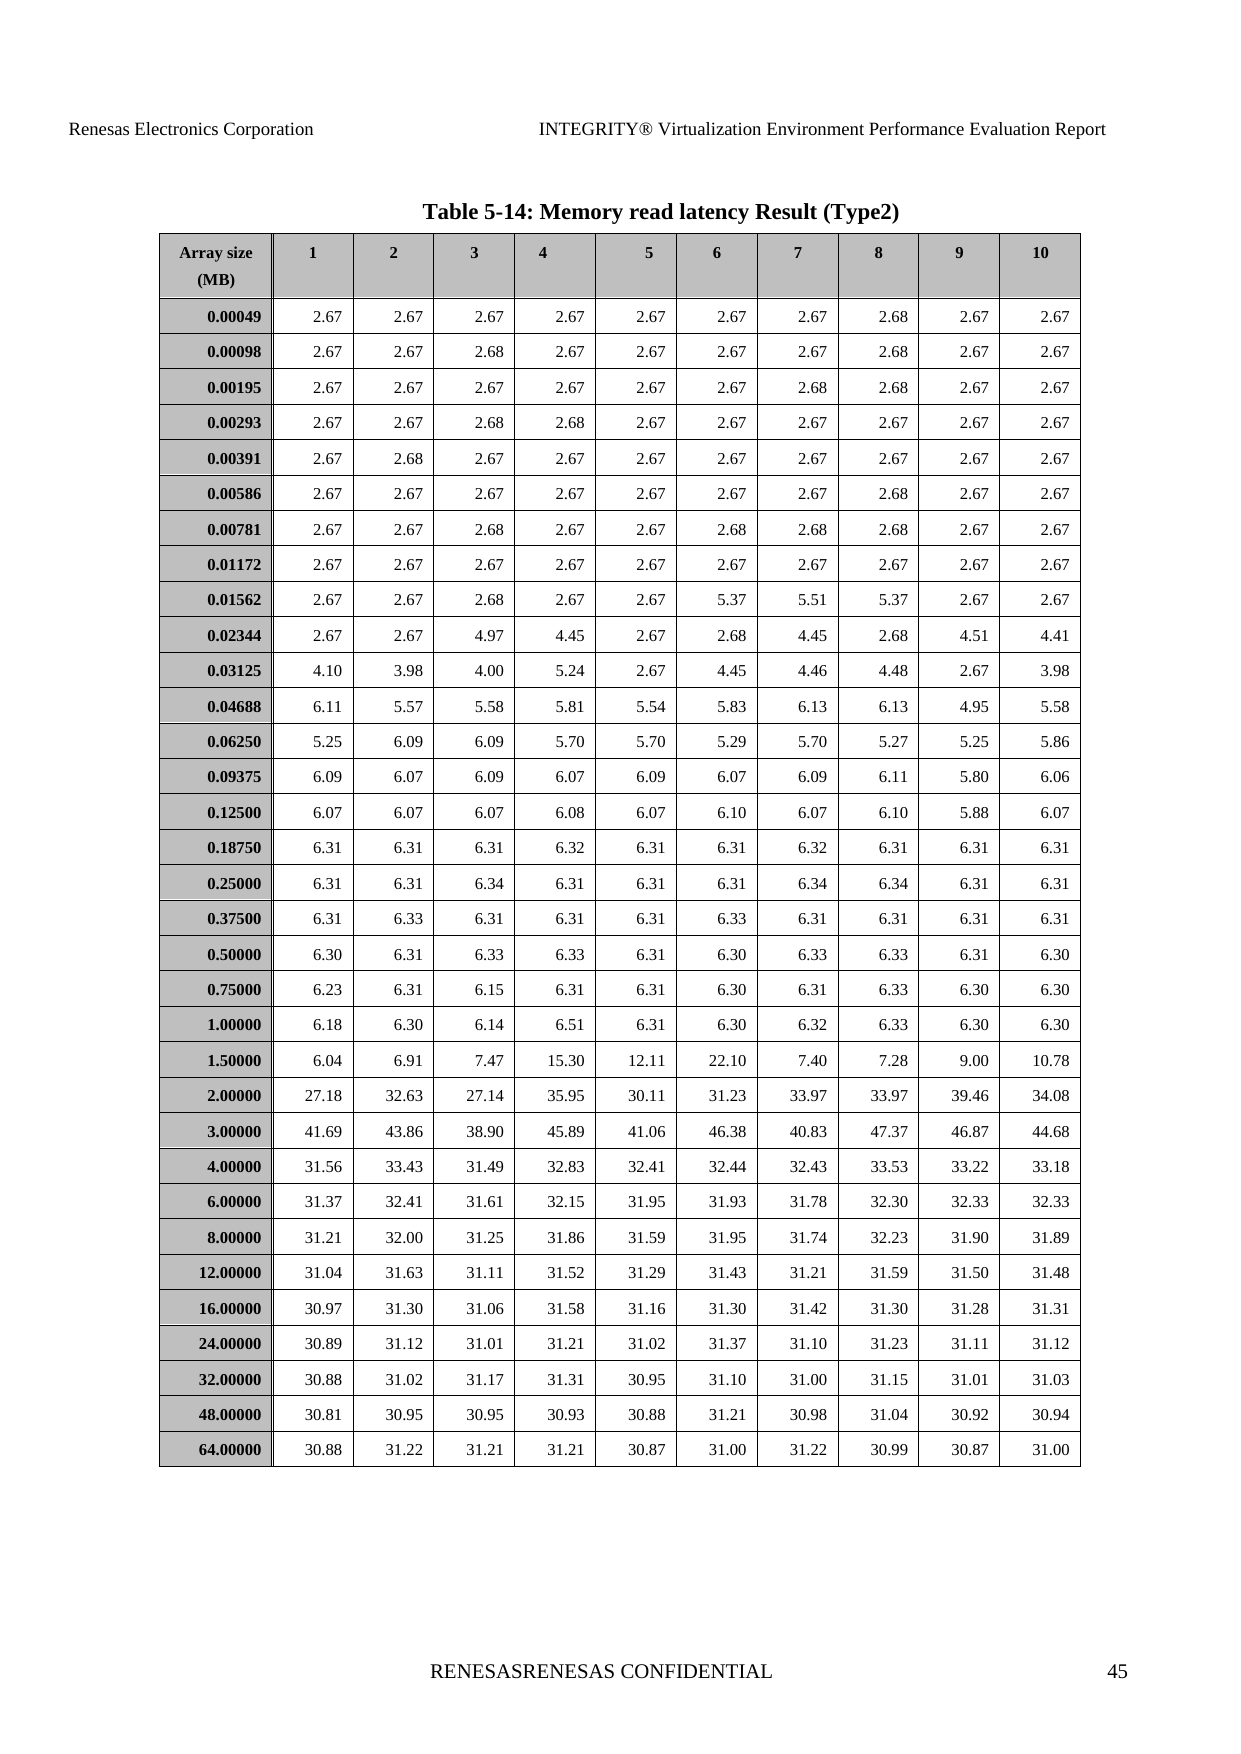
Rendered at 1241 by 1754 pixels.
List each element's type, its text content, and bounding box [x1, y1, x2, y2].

table_cell 33.22 [919, 1149, 999, 1183]
table_cell 2.67 [1000, 299, 1080, 333]
table_cell 2.67 [274, 582, 353, 616]
table_cell 31.58 [515, 1290, 595, 1324]
table_cell 24.00000 [160, 1326, 271, 1360]
table_cell 2.68 [758, 511, 838, 545]
table_cell 31.30 [839, 1290, 918, 1324]
table_cell 2.68 [434, 405, 514, 439]
table_cell 33.97 [758, 1078, 838, 1112]
table_cell 32.15 [515, 1184, 595, 1218]
table_cell 5.57 [354, 688, 433, 722]
table_cell 39.46 [919, 1078, 999, 1112]
table_cell 6.07 [354, 794, 433, 829]
table_cell 31.63 [354, 1255, 433, 1289]
table_cell 31.49 [434, 1149, 514, 1183]
table_cell 6.30 [677, 936, 757, 970]
table_cell 6.31 [434, 830, 514, 864]
table_cell 2.67 [354, 334, 433, 368]
table_cell 0.25000 [160, 865, 271, 899]
table_cell 31.30 [354, 1290, 433, 1324]
table_cell 2.67 [919, 369, 999, 404]
table_cell 6.31 [596, 865, 676, 899]
table_cell 43.86 [354, 1113, 433, 1147]
table_cell 30.88 [596, 1396, 676, 1431]
table_cell 2.67 [919, 546, 999, 581]
table_cell 2.67 [758, 405, 838, 439]
table_cell 31.74 [758, 1219, 838, 1254]
table_cell 41.69 [274, 1113, 353, 1147]
table_cell 31.21 [515, 1326, 595, 1360]
table_cell 6.11 [839, 759, 918, 793]
table_cell 2.67 [354, 511, 433, 545]
table_cell 32.43 [758, 1149, 838, 1183]
table_cell 2.67 [758, 440, 838, 474]
table_cell 2.67 [274, 440, 353, 474]
table_cell 5.70 [758, 724, 838, 758]
table_cell 0.00195 [160, 369, 271, 404]
table_cell 6.31 [919, 865, 999, 899]
table_cell 2.67 [677, 440, 757, 474]
table_cell 6.07 [274, 794, 353, 829]
table_cell 31.02 [596, 1326, 676, 1360]
table_cell 31.30 [677, 1290, 757, 1324]
table_cell 5.27 [839, 724, 918, 758]
table_cell 2.67 [1000, 334, 1080, 368]
table_cell 44.68 [1000, 1113, 1080, 1147]
table_cell 31.21 [677, 1396, 757, 1431]
table_cell 2.67 [677, 546, 757, 581]
table_cell 31.17 [434, 1361, 514, 1395]
table_cell 31.22 [758, 1432, 838, 1466]
table_cell 38.90 [434, 1113, 514, 1147]
table_cell 6.31 [677, 830, 757, 864]
table_cell 31.28 [919, 1290, 999, 1324]
table_header 5 [596, 234, 676, 297]
table_cell 2.67 [596, 369, 676, 404]
table_cell 2.67 [677, 476, 757, 510]
table_header 7 [758, 234, 838, 297]
table_cell 2.67 [758, 476, 838, 510]
table_cell 31.86 [515, 1219, 595, 1254]
table_cell 6.31 [515, 865, 595, 899]
table_header 9 [919, 234, 999, 297]
table_cell 2.68 [839, 476, 918, 510]
table_cell 0.00293 [160, 405, 271, 439]
table_cell 2.68 [515, 405, 595, 439]
table_cell 2.67 [596, 405, 676, 439]
table_cell 2.68 [839, 334, 918, 368]
table_cell 6.14 [434, 1007, 514, 1041]
table_cell 31.37 [274, 1184, 353, 1218]
table_cell 2.67 [1000, 405, 1080, 439]
table_cell 2.68 [758, 369, 838, 404]
table_cell 31.00 [677, 1432, 757, 1466]
table_cell 31.42 [758, 1290, 838, 1324]
table_cell 2.00000 [160, 1078, 271, 1112]
table_cell 41.06 [596, 1113, 676, 1147]
table_cell 31.00 [758, 1361, 838, 1395]
table_cell 0.37500 [160, 901, 271, 935]
text Table 5-: Memory read latency Result (Type2) [194, 198, 1128, 225]
table_cell 4.10 [274, 653, 353, 687]
table_cell 4.45 [515, 617, 595, 652]
table_cell 31.23 [677, 1078, 757, 1112]
table_cell 6.09 [758, 759, 838, 793]
table_cell 33.97 [839, 1078, 918, 1112]
table_cell 6.31 [596, 936, 676, 970]
table_cell 32.00 [354, 1219, 433, 1254]
table_cell 0.03125 [160, 653, 271, 687]
table_cell 2.67 [758, 334, 838, 368]
table_cell 5.29 [677, 724, 757, 758]
table_cell 6.31 [596, 830, 676, 864]
table_cell 30.87 [596, 1432, 676, 1466]
table_cell 2.67 [434, 369, 514, 404]
table_cell 3.98 [354, 653, 433, 687]
table_cell 6.30 [1000, 936, 1080, 970]
table_cell 2.67 [515, 582, 595, 616]
table_cell 6.33 [515, 936, 595, 970]
table_cell 2.67 [758, 546, 838, 581]
table_cell 6.30 [354, 1007, 433, 1041]
table_cell 31.00 [1000, 1432, 1080, 1466]
table_cell 31.31 [1000, 1290, 1080, 1324]
table_cell 2.67 [434, 476, 514, 510]
table_cell 6.31 [839, 901, 918, 935]
table_cell 5.81 [515, 688, 595, 722]
table_cell 31.11 [434, 1255, 514, 1289]
table_cell 31.50 [919, 1255, 999, 1289]
table_cell 30.88 [274, 1432, 353, 1466]
table_cell 6.07 [354, 759, 433, 793]
table_cell 32.00000 [160, 1361, 271, 1395]
table_cell 31.23 [839, 1326, 918, 1360]
table_cell 5.37 [677, 582, 757, 616]
table_cell 31.90 [919, 1219, 999, 1254]
table_cell 2.68 [839, 617, 918, 652]
table_cell 6.33 [354, 901, 433, 935]
table_cell 32.44 [677, 1149, 757, 1183]
table_cell 6.31 [354, 936, 433, 970]
table_cell 31.21 [274, 1219, 353, 1254]
table_cell 31.01 [434, 1326, 514, 1360]
table_cell 2.67 [677, 369, 757, 404]
table_cell 2.67 [677, 299, 757, 333]
table_cell 2.67 [919, 511, 999, 545]
table_cell 6.31 [919, 901, 999, 935]
table_cell 1.00000 [160, 1007, 271, 1041]
table_cell 46.38 [677, 1113, 757, 1147]
table_cell 2.67 [919, 440, 999, 474]
table_cell 6.30 [1000, 1007, 1080, 1041]
table_cell 31.12 [354, 1326, 433, 1360]
table_cell 6.15 [434, 971, 514, 1006]
table_cell 31.56 [274, 1149, 353, 1183]
table_cell 2.67 [274, 617, 353, 652]
table_cell 0.02344 [160, 617, 271, 652]
table_cell 6.09 [434, 724, 514, 758]
table_cell 9.00 [919, 1042, 999, 1077]
table_cell 2.67 [919, 476, 999, 510]
table_cell 6.91 [354, 1042, 433, 1077]
table_cell 2.67 [434, 546, 514, 581]
table_cell 6.13 [839, 688, 918, 722]
table_cell 4.00000 [160, 1149, 271, 1183]
table_cell 31.11 [919, 1326, 999, 1360]
table_cell 31.03 [1000, 1361, 1080, 1395]
table_header 1 [274, 234, 353, 297]
table_cell 6.31 [1000, 865, 1080, 899]
table_cell 2.67 [515, 546, 595, 581]
table_cell 31.10 [677, 1361, 757, 1395]
table_cell 2.67 [919, 653, 999, 687]
table_cell 5.80 [919, 759, 999, 793]
table_cell 12.00000 [160, 1255, 271, 1289]
table_cell 0.00049 [160, 299, 271, 333]
table_cell 46.87 [919, 1113, 999, 1147]
table_header 3 [434, 234, 514, 297]
table_cell 2.68 [839, 299, 918, 333]
table_cell 5.25 [274, 724, 353, 758]
table_cell 22.10 [677, 1042, 757, 1077]
table_cell 31.04 [274, 1255, 353, 1289]
table_cell 6.18 [274, 1007, 353, 1041]
table_cell 2.67 [596, 440, 676, 474]
table_cell 47.37 [839, 1113, 918, 1147]
table_cell 2.68 [677, 617, 757, 652]
table_header 6 [677, 234, 757, 297]
table_cell 64.00000 [160, 1432, 271, 1466]
table_cell 3.98 [1000, 653, 1080, 687]
table_cell 2.67 [274, 299, 353, 333]
table_cell 2.67 [354, 546, 433, 581]
table_cell 4.48 [839, 653, 918, 687]
table_cell 31.10 [758, 1326, 838, 1360]
table_cell 31.21 [758, 1255, 838, 1289]
table_cell 32.30 [839, 1184, 918, 1218]
table_cell 31.52 [515, 1255, 595, 1289]
table_cell 6.31 [677, 865, 757, 899]
table_cell 6.31 [596, 971, 676, 1006]
table_cell 2.67 [515, 334, 595, 368]
table_cell 6.07 [1000, 794, 1080, 829]
table_cell 5.25 [919, 724, 999, 758]
table_cell 2.67 [354, 617, 433, 652]
table_cell 0.75000 [160, 971, 271, 1006]
table_cell 6.31 [434, 901, 514, 935]
table_cell 6.31 [919, 936, 999, 970]
table_cell 2.67 [354, 369, 433, 404]
table_cell 5.54 [596, 688, 676, 722]
table_cell 2.67 [919, 334, 999, 368]
table_cell 6.30 [677, 971, 757, 1006]
table_cell 2.68 [434, 511, 514, 545]
table_header Array size (MB) [160, 234, 271, 297]
table_cell 6.07 [515, 759, 595, 793]
table_cell 32.23 [839, 1219, 918, 1254]
table_cell 6.10 [677, 794, 757, 829]
table_cell 30.11 [596, 1078, 676, 1112]
table_cell 31.02 [354, 1361, 433, 1395]
table_cell 4.97 [434, 617, 514, 652]
table_cell 6.10 [839, 794, 918, 829]
table_cell 6.31 [758, 971, 838, 1006]
table_cell 30.89 [274, 1326, 353, 1360]
table_cell 6.33 [839, 936, 918, 970]
table_cell 5.83 [677, 688, 757, 722]
table_cell 6.33 [839, 1007, 918, 1041]
table_cell 6.31 [274, 865, 353, 899]
table_cell 2.67 [1000, 476, 1080, 510]
table_cell 5.58 [434, 688, 514, 722]
table_cell 6.09 [434, 759, 514, 793]
table_cell 6.34 [758, 865, 838, 899]
table_cell 2.68 [677, 511, 757, 545]
table_cell 6.07 [596, 794, 676, 829]
table_cell 2.67 [515, 369, 595, 404]
table_cell 7.40 [758, 1042, 838, 1077]
table_cell 2.68 [354, 440, 433, 474]
table_cell 6.33 [434, 936, 514, 970]
table_cell 32.33 [1000, 1184, 1080, 1218]
table_cell 6.31 [1000, 830, 1080, 864]
table_cell 2.67 [515, 299, 595, 333]
table_cell 2.67 [1000, 546, 1080, 581]
table_cell 5.37 [839, 582, 918, 616]
table_cell 6.31 [515, 901, 595, 935]
table_cell 2.67 [839, 546, 918, 581]
table_cell 6.34 [434, 865, 514, 899]
table_header 2 [354, 234, 433, 297]
table_cell 3.00000 [160, 1113, 271, 1147]
table_cell 2.67 [274, 334, 353, 368]
table_cell 6.09 [274, 759, 353, 793]
table_cell 40.83 [758, 1113, 838, 1147]
table_cell 30.92 [919, 1396, 999, 1431]
table_cell 31.89 [1000, 1219, 1080, 1254]
table_cell 6.33 [758, 936, 838, 970]
table_cell 4.41 [1000, 617, 1080, 652]
table_cell 31.16 [596, 1290, 676, 1324]
table_cell 30.98 [758, 1396, 838, 1431]
table_cell 31.95 [596, 1184, 676, 1218]
table_cell 2.67 [839, 440, 918, 474]
table_cell 0.01562 [160, 582, 271, 616]
table_cell 6.34 [839, 865, 918, 899]
table_cell 0.50000 [160, 936, 271, 970]
table_cell 6.33 [839, 971, 918, 1006]
table_cell 6.31 [354, 971, 433, 1006]
table_cell 6.31 [596, 901, 676, 935]
table_cell 30.94 [1000, 1396, 1080, 1431]
table_cell 27.14 [434, 1078, 514, 1112]
table_cell 6.09 [596, 759, 676, 793]
table_cell 31.59 [839, 1255, 918, 1289]
table_cell 27.18 [274, 1078, 353, 1112]
table_cell 2.67 [274, 476, 353, 510]
table_cell 30.93 [515, 1396, 595, 1431]
table_cell 10.78 [1000, 1042, 1080, 1077]
table_cell 6.32 [515, 830, 595, 864]
table_cell 2.67 [596, 582, 676, 616]
table_cell 5.51 [758, 582, 838, 616]
table_cell 0.00781 [160, 511, 271, 545]
table_cell 2.68 [839, 511, 918, 545]
table_cell 6.23 [274, 971, 353, 1006]
table_cell 31.29 [596, 1255, 676, 1289]
table_cell 30.97 [274, 1290, 353, 1324]
table_cell 32.41 [596, 1149, 676, 1183]
table_cell 6.30 [919, 1007, 999, 1041]
table_cell 0.00098 [160, 334, 271, 368]
table_cell 4.45 [758, 617, 838, 652]
table_cell 2.67 [515, 511, 595, 545]
table_cell 6.09 [354, 724, 433, 758]
table_cell 4.95 [919, 688, 999, 722]
table_cell 6.31 [758, 901, 838, 935]
table_cell 2.67 [1000, 369, 1080, 404]
table_cell 2.67 [677, 405, 757, 439]
table_cell 0.06250 [160, 724, 271, 758]
table_cell 6.07 [758, 794, 838, 829]
table_cell 2.67 [354, 405, 433, 439]
table_cell 35.95 [515, 1078, 595, 1112]
table_cell 31.22 [354, 1432, 433, 1466]
table_cell 2.67 [596, 617, 676, 652]
table_cell 2.67 [1000, 440, 1080, 474]
table_cell 6.32 [758, 1007, 838, 1041]
table_cell 6.31 [596, 1007, 676, 1041]
table_header 10 [1000, 234, 1080, 297]
table_cell 31.15 [839, 1361, 918, 1395]
table_cell 6.31 [354, 865, 433, 899]
table_cell 33.43 [354, 1149, 433, 1183]
table_cell 0.00391 [160, 440, 271, 474]
table_cell 48.00000 [160, 1396, 271, 1431]
table_cell 30.99 [839, 1432, 918, 1466]
table_cell 6.13 [758, 688, 838, 722]
table_cell 31.37 [677, 1326, 757, 1360]
table_cell 6.07 [677, 759, 757, 793]
table_cell 32.83 [515, 1149, 595, 1183]
table_cell 2.68 [434, 334, 514, 368]
table_cell 6.31 [354, 830, 433, 864]
table_cell 6.06 [1000, 759, 1080, 793]
table_cell 4.00 [434, 653, 514, 687]
table_cell 5.70 [515, 724, 595, 758]
table_cell 6.31 [274, 830, 353, 864]
table_cell 6.31 [919, 830, 999, 864]
table_cell 31.21 [515, 1432, 595, 1466]
table_cell 31.93 [677, 1184, 757, 1218]
table_cell 2.67 [274, 369, 353, 404]
table_cell 2.67 [1000, 511, 1080, 545]
table_cell 30.81 [274, 1396, 353, 1431]
table_cell 2.67 [919, 582, 999, 616]
table_cell 7.28 [839, 1042, 918, 1077]
table_header 4 [515, 234, 595, 297]
table_cell 6.31 [515, 971, 595, 1006]
table_cell 6.08 [515, 794, 595, 829]
table_cell 31.21 [434, 1432, 514, 1466]
table_cell 6.04 [274, 1042, 353, 1077]
table_cell 0.04688 [160, 688, 271, 722]
table_cell 31.43 [677, 1255, 757, 1289]
table_cell 2.67 [1000, 582, 1080, 616]
table_cell 6.31 [1000, 901, 1080, 935]
table_cell 31.04 [839, 1396, 918, 1431]
table_cell 2.67 [596, 476, 676, 510]
table_cell 2.67 [274, 546, 353, 581]
table_cell 2.67 [596, 334, 676, 368]
table_cell 15.30 [515, 1042, 595, 1077]
table_cell 6.31 [274, 901, 353, 935]
table_cell 2.67 [596, 299, 676, 333]
table_cell 31.78 [758, 1184, 838, 1218]
table_cell 2.67 [354, 582, 433, 616]
table_cell 6.30 [1000, 971, 1080, 1006]
table_cell 34.08 [1000, 1078, 1080, 1112]
table_cell 30.95 [596, 1361, 676, 1395]
table_cell 7.47 [434, 1042, 514, 1077]
table_cell 31.31 [515, 1361, 595, 1395]
table_cell 31.12 [1000, 1326, 1080, 1360]
table_cell 5.88 [919, 794, 999, 829]
table_cell 4.45 [677, 653, 757, 687]
table_cell 12.11 [596, 1042, 676, 1077]
table_cell 2.67 [758, 299, 838, 333]
table_cell 2.67 [596, 653, 676, 687]
table_cell 6.30 [677, 1007, 757, 1041]
table_cell 31.01 [919, 1361, 999, 1395]
table_cell 2.67 [434, 440, 514, 474]
table_cell 4.51 [919, 617, 999, 652]
table_cell 6.31 [839, 830, 918, 864]
table_cell 33.18 [1000, 1149, 1080, 1183]
table_cell 31.95 [677, 1219, 757, 1254]
table_cell 2.68 [434, 582, 514, 616]
table_cell 2.67 [596, 546, 676, 581]
table_cell 2.67 [839, 405, 918, 439]
table_cell 2.68 [839, 369, 918, 404]
table_cell 2.67 [515, 476, 595, 510]
table_cell 31.61 [434, 1184, 514, 1218]
table_cell 2.67 [434, 299, 514, 333]
table_cell 2.67 [274, 405, 353, 439]
table_cell 2.67 [515, 440, 595, 474]
table_cell 31.59 [596, 1219, 676, 1254]
table_cell 6.33 [677, 901, 757, 935]
table_cell 16.00000 [160, 1290, 271, 1324]
table_cell 2.67 [354, 476, 433, 510]
table_cell 2.67 [677, 334, 757, 368]
table_cell 30.88 [274, 1361, 353, 1395]
table_cell 31.06 [434, 1290, 514, 1324]
table_cell 30.95 [434, 1396, 514, 1431]
table_cell 2.67 [919, 405, 999, 439]
table_cell 32.63 [354, 1078, 433, 1112]
table_cell 6.30 [919, 971, 999, 1006]
table_cell 8.00000 [160, 1219, 271, 1254]
table_cell 30.95 [354, 1396, 433, 1431]
table_cell 2.67 [354, 299, 433, 333]
table_cell 0.12500 [160, 794, 271, 829]
table_cell 2.67 [596, 511, 676, 545]
table_cell 5.24 [515, 653, 595, 687]
table_cell 0.09375 [160, 759, 271, 793]
table_header 8 [839, 234, 918, 297]
table_cell 30.87 [919, 1432, 999, 1466]
table_cell 6.07 [434, 794, 514, 829]
table_cell 5.70 [596, 724, 676, 758]
table_cell 5.86 [1000, 724, 1080, 758]
table_cell 6.11 [274, 688, 353, 722]
table_cell 31.48 [1000, 1255, 1080, 1289]
table_cell 1.50000 [160, 1042, 271, 1077]
table_cell 6.00000 [160, 1184, 271, 1218]
table_cell 2.67 [919, 299, 999, 333]
table_cell 45.89 [515, 1113, 595, 1147]
table_cell 6.30 [274, 936, 353, 970]
table_cell 2.67 [274, 511, 353, 545]
table_cell 32.41 [354, 1184, 433, 1218]
table_cell 0.00586 [160, 476, 271, 510]
table_cell 6.32 [758, 830, 838, 864]
table_cell 6.51 [515, 1007, 595, 1041]
table_cell 0.01172 [160, 546, 271, 581]
table_cell 32.33 [919, 1184, 999, 1218]
table_cell 33.53 [839, 1149, 918, 1183]
table_cell 5.58 [1000, 688, 1080, 722]
table_cell 4.46 [758, 653, 838, 687]
table_cell 0.18750 [160, 830, 271, 864]
table_cell 31.25 [434, 1219, 514, 1254]
